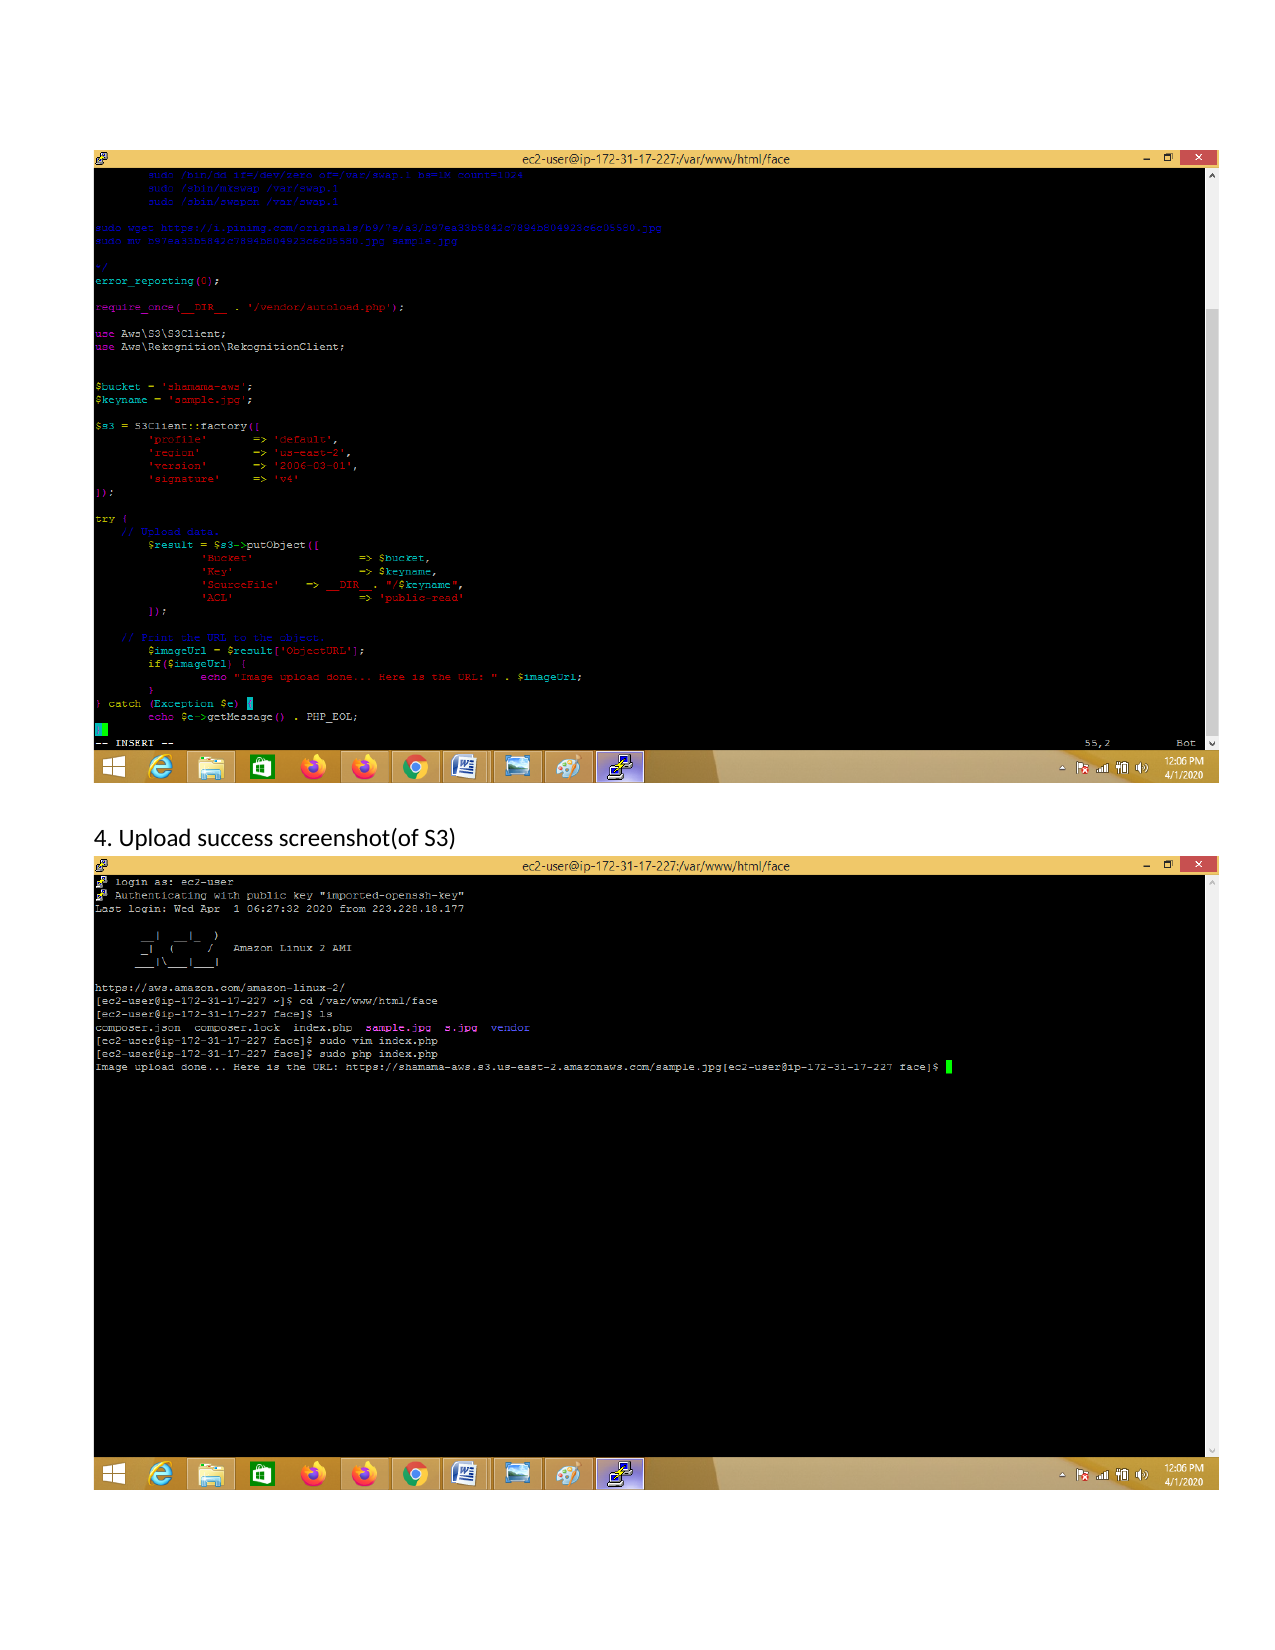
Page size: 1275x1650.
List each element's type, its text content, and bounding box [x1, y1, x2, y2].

picture [93, 856, 1219, 1490]
picture [93, 150, 1219, 783]
list 4. Upload success screenshot(of S3) [94, 822, 1181, 852]
